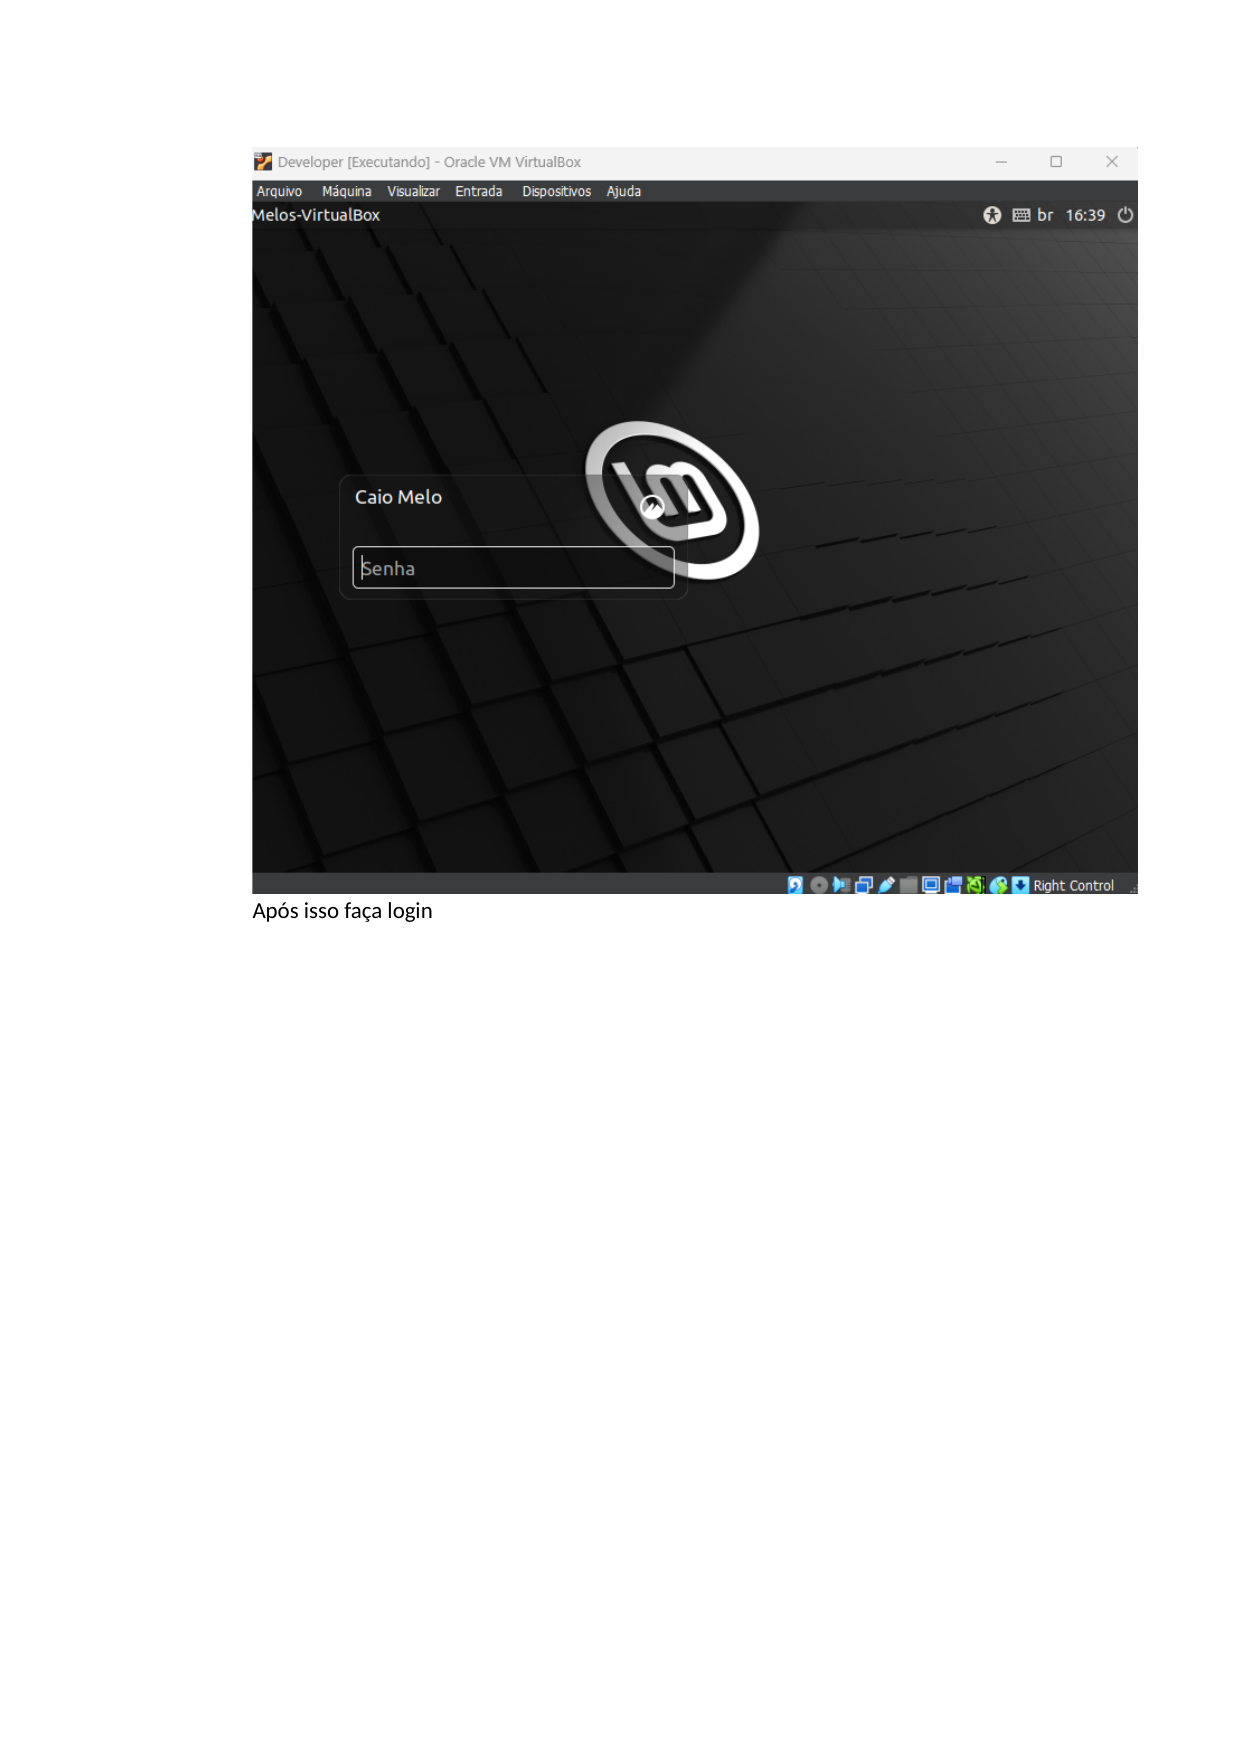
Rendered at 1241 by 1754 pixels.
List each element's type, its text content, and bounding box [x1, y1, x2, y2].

picture [252, 147, 1138, 894]
list Após isso faça login [252, 896, 1063, 924]
